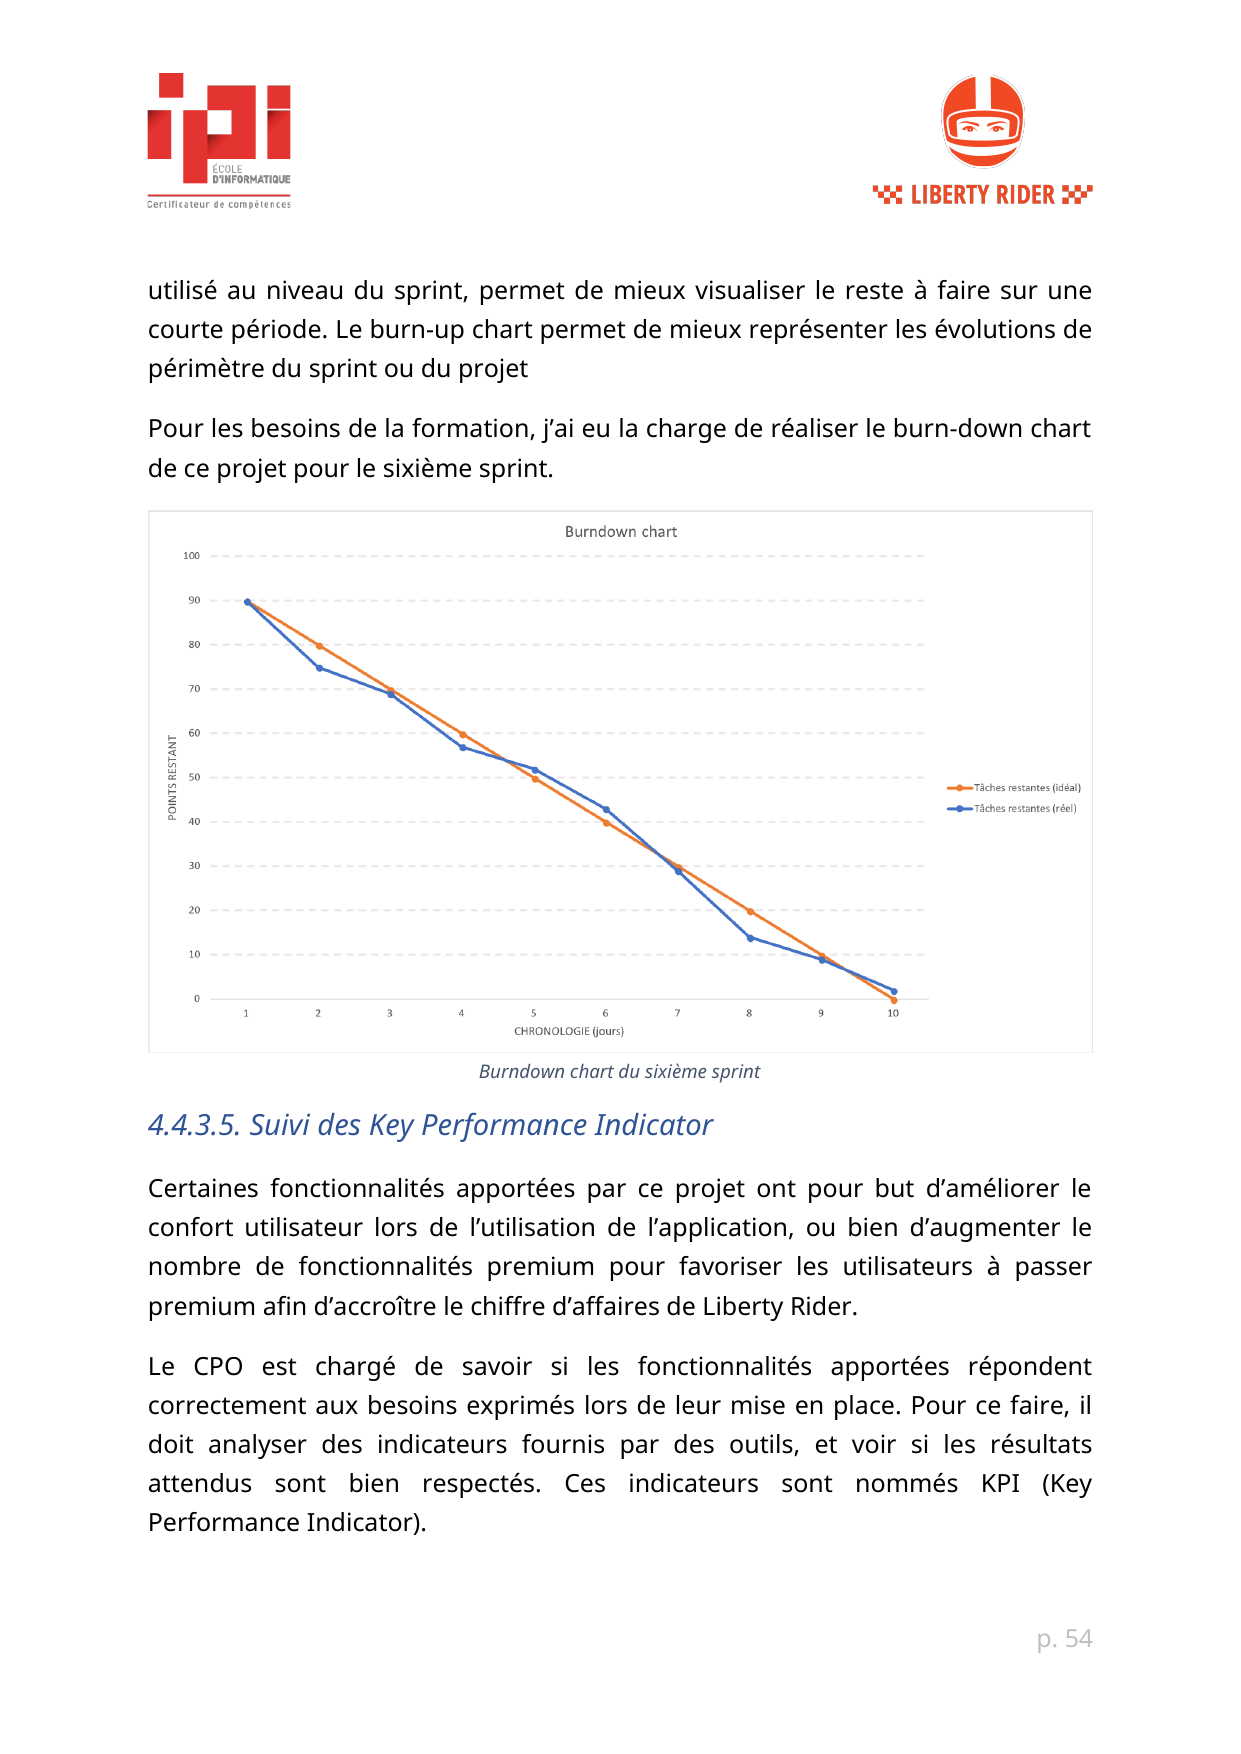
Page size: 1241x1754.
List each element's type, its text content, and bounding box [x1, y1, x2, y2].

text Pour les besoins de la formation, j’ai eu la charge de réaliser le burn-down chart de ce projet pour le sixième sprint. [148, 411, 1093, 484]
text Le CPO est chargé de savoir si les fonctionnalités apportées répondent correctement aux besoins exprimés lors de leur mise en place. Pour ce faire, il doit analyser des indicateurs fournis par des outils, et voir si les résultats attendus sont bien respectés. Ces indicateurs sont nommés KPI (Key Performance Indicator). [148, 1348, 1093, 1539]
subtitle Suivi des Key Performance Indicator [148, 1104, 1093, 1144]
picture [872, 75, 1093, 209]
text Burndown chart du sixième sprint [148, 1058, 1093, 1083]
text Certaines fonctionnalités apportées par ce projet ont pour but d’améliorer le confort utilisateur lors de l’utilisation de l’application, ou bien d’augmenter le nombre de fonctionnalités premium pour favoriser les utilisateurs à passer premium afin d’accroître le chiffre d’affaires de Liberty Rider. [148, 1171, 1093, 1322]
picture [147, 73, 291, 209]
picture [147, 510, 1093, 1053]
